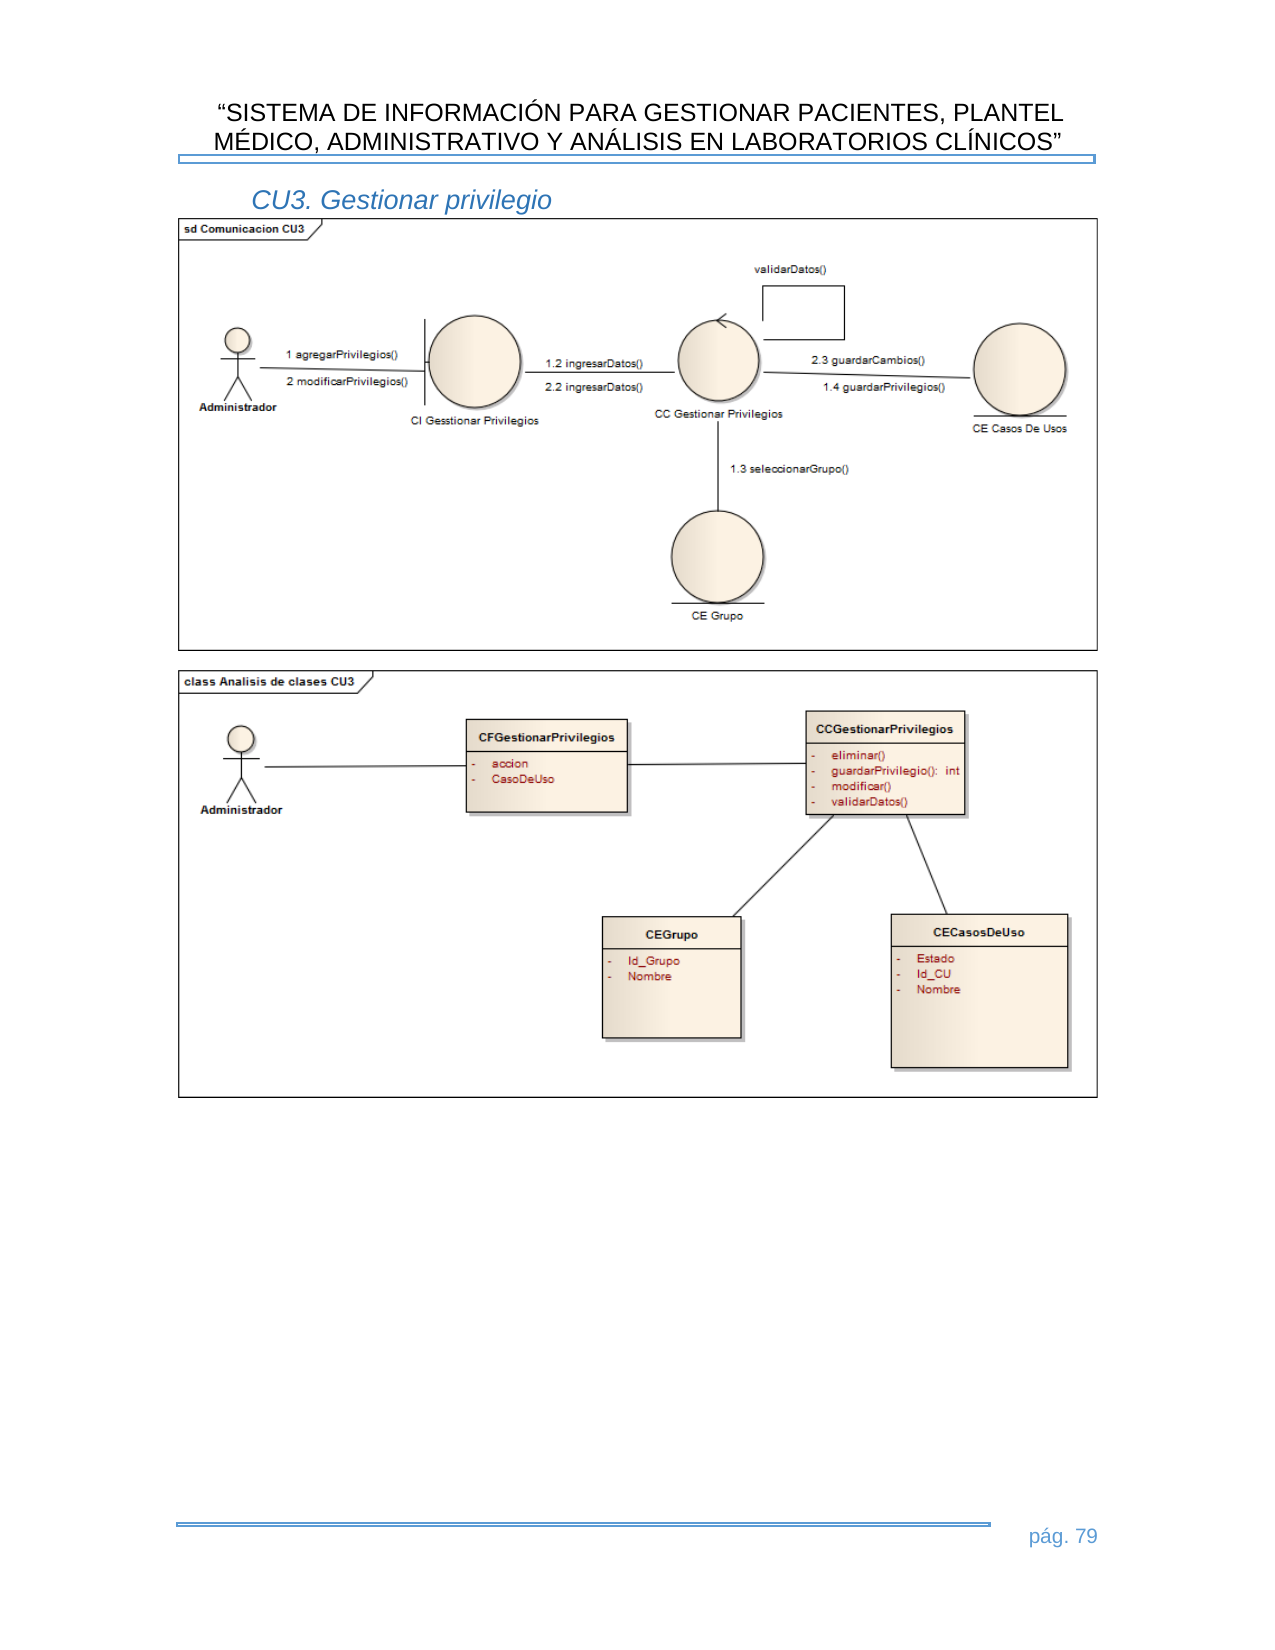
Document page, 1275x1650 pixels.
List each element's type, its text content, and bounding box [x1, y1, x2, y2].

subtitle CU3. Gestionar privilegio [251, 184, 1098, 215]
picture [177, 217, 1098, 651]
picture [177, 669, 1098, 1098]
